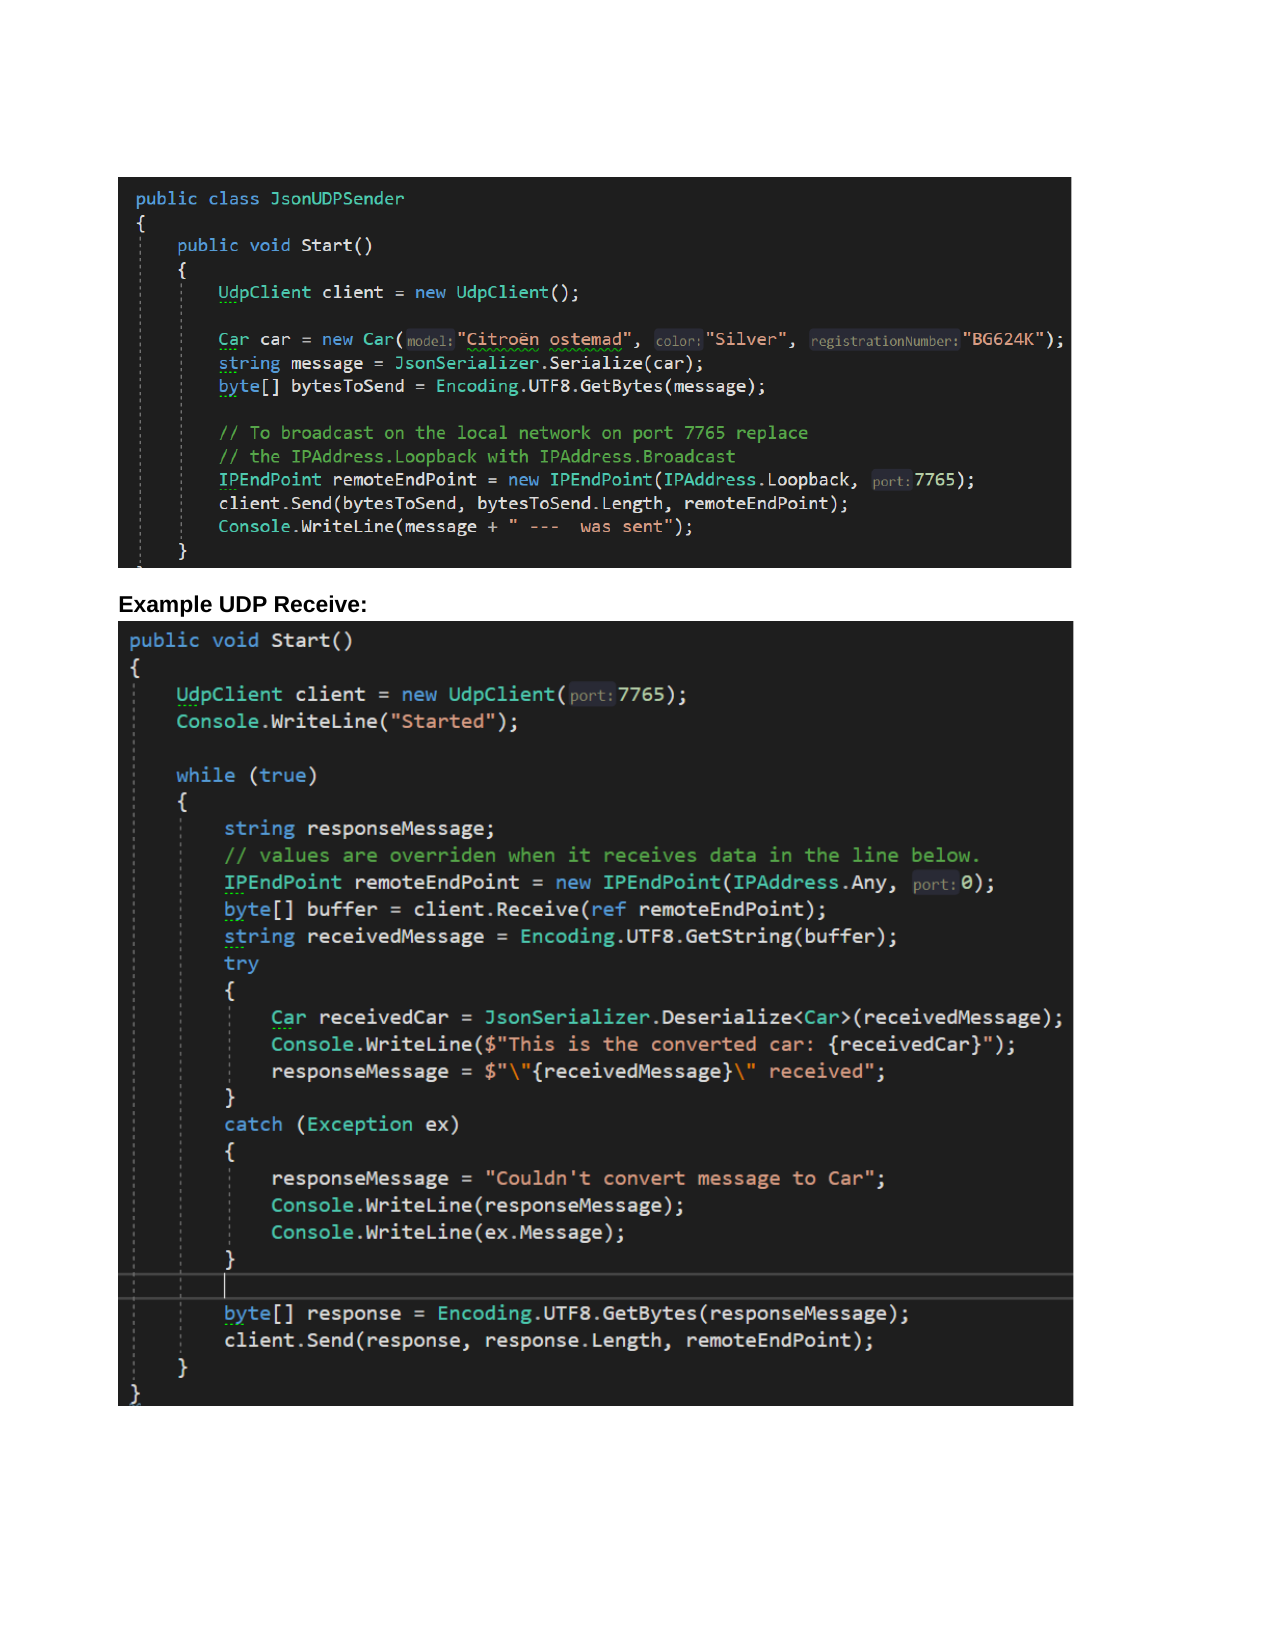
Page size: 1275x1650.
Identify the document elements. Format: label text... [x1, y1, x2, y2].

picture [118, 621, 1074, 1406]
picture [118, 177, 1072, 568]
subtitle Example UDP Receive: [118, 591, 1157, 617]
